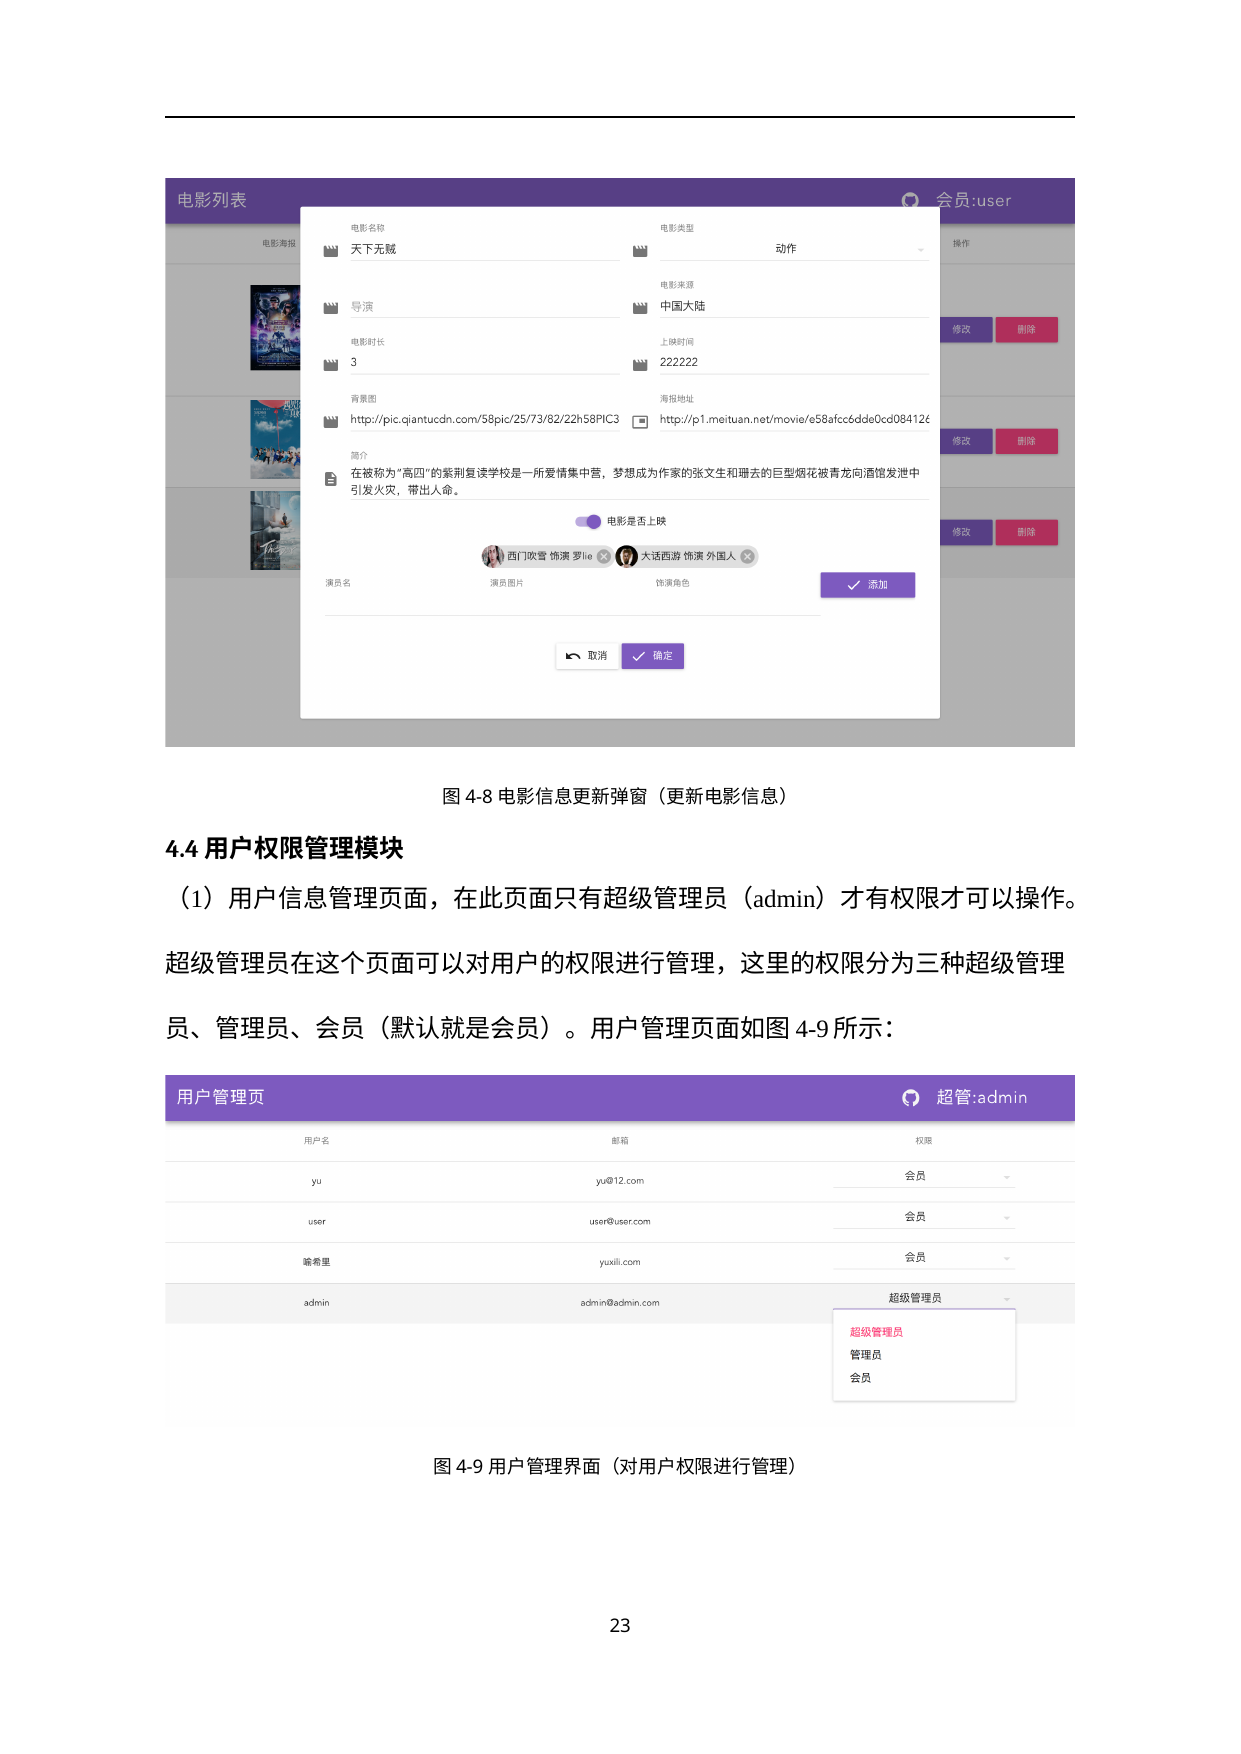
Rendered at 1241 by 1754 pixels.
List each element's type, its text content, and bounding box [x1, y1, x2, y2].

picture [165, 1075, 1075, 1427]
text 图4-9 用户管理界面（对用户权限进行管理） [165, 1449, 1075, 1482]
picture [165, 178, 1075, 747]
text 图4-8 电影信息更新弹窗（更新电影信息） [165, 779, 1075, 812]
subtitle 4.4用户权限管理模块 [165, 828, 1075, 864]
text （1）用户信息管理页面，在此页面只有超级管理员（admin）才有权限才可以操作。超级管理员在这个页面可以对用户的权限进行管理，这里的权限分为三种超级管理员、管理员、会员（默认就是会员）。用户管理页面如图4-9所示： [165, 864, 1075, 1059]
